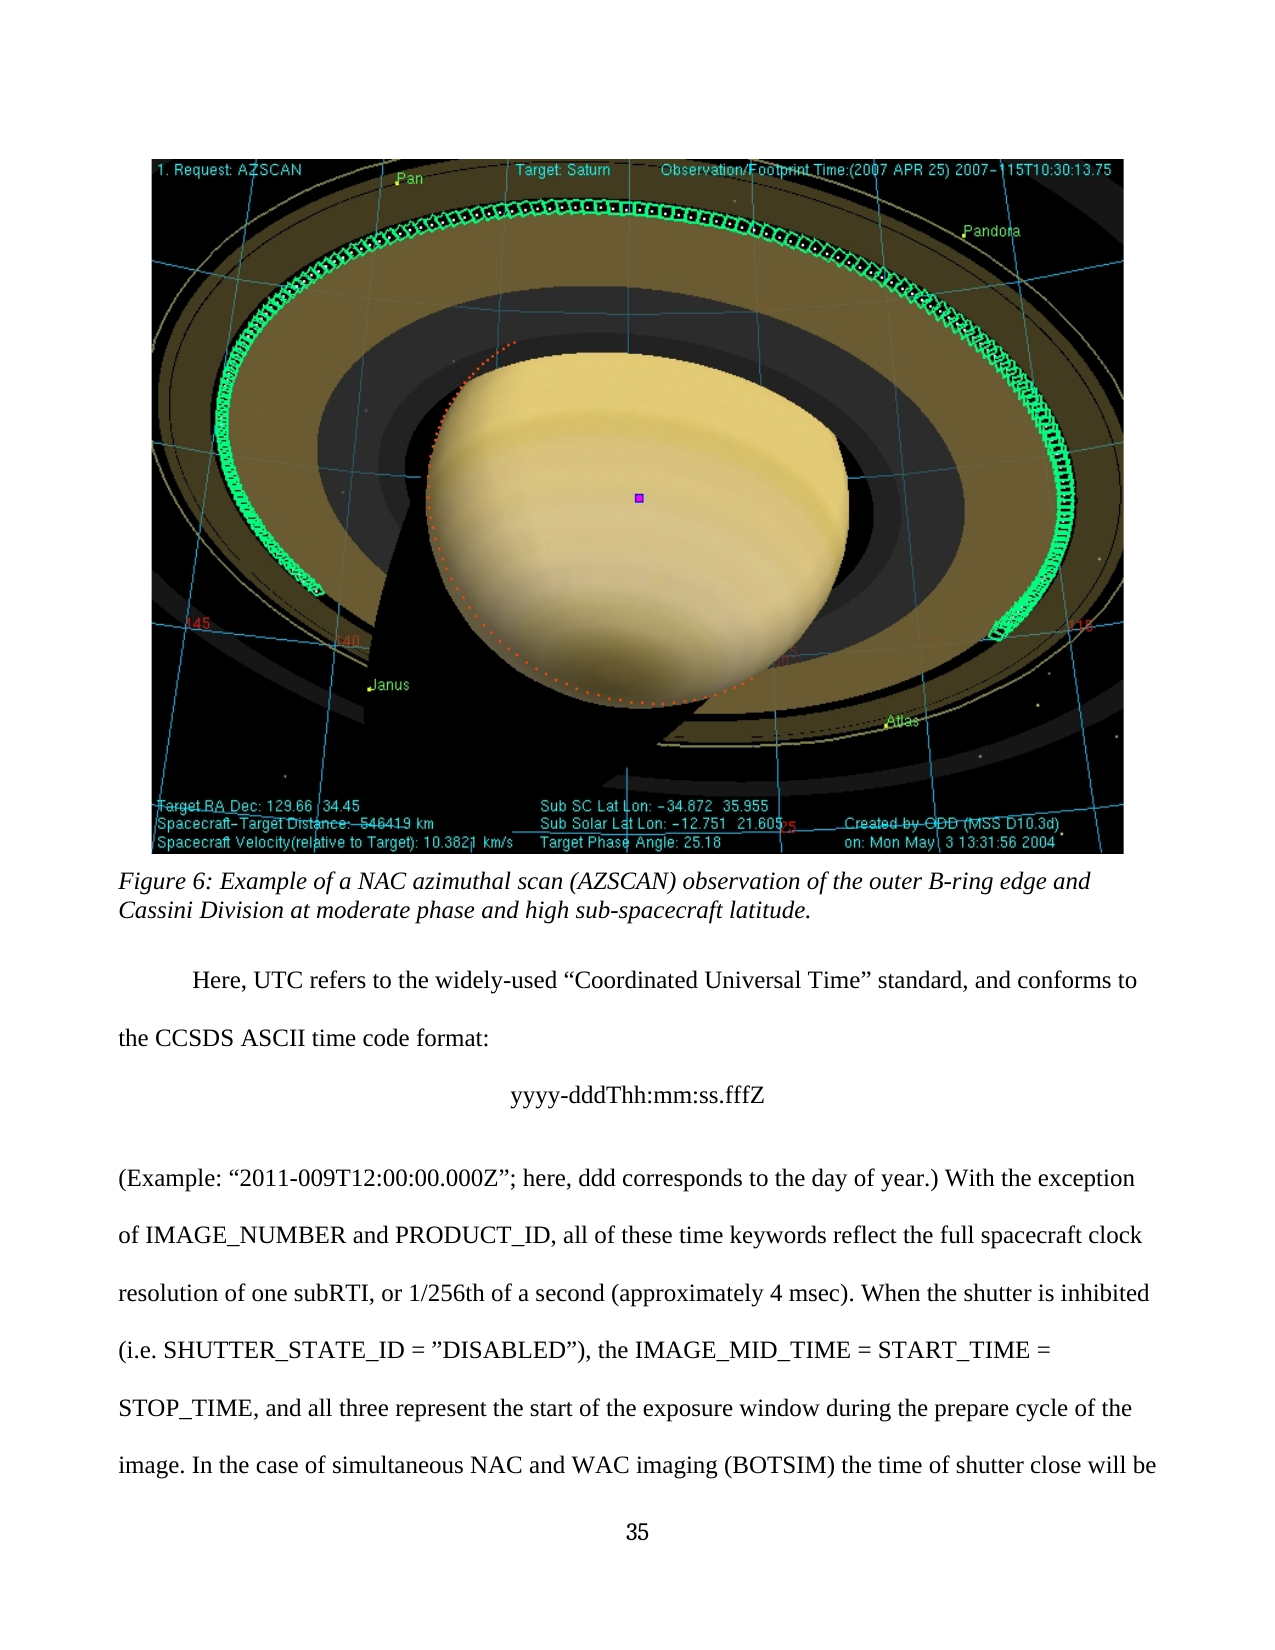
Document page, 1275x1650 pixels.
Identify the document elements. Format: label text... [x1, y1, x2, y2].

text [118, 1163, 1157, 1479]
picture [151, 159, 1124, 854]
text Here, UTC refers to the widely-used “Coordinated Universal Time” standard, and conforms to the CCSDS ASCII time code format: [118, 965, 1157, 1051]
text yyyy-dddThh:mm:ss.fffZ [118, 1080, 1157, 1109]
text Figure 6: Example of a NAC azimuthal scan (AZSCAN) observation of the outer B-ring edge and Cassini Division at moderate phase and high sub-spacecraft latitude. [118, 866, 1157, 924]
